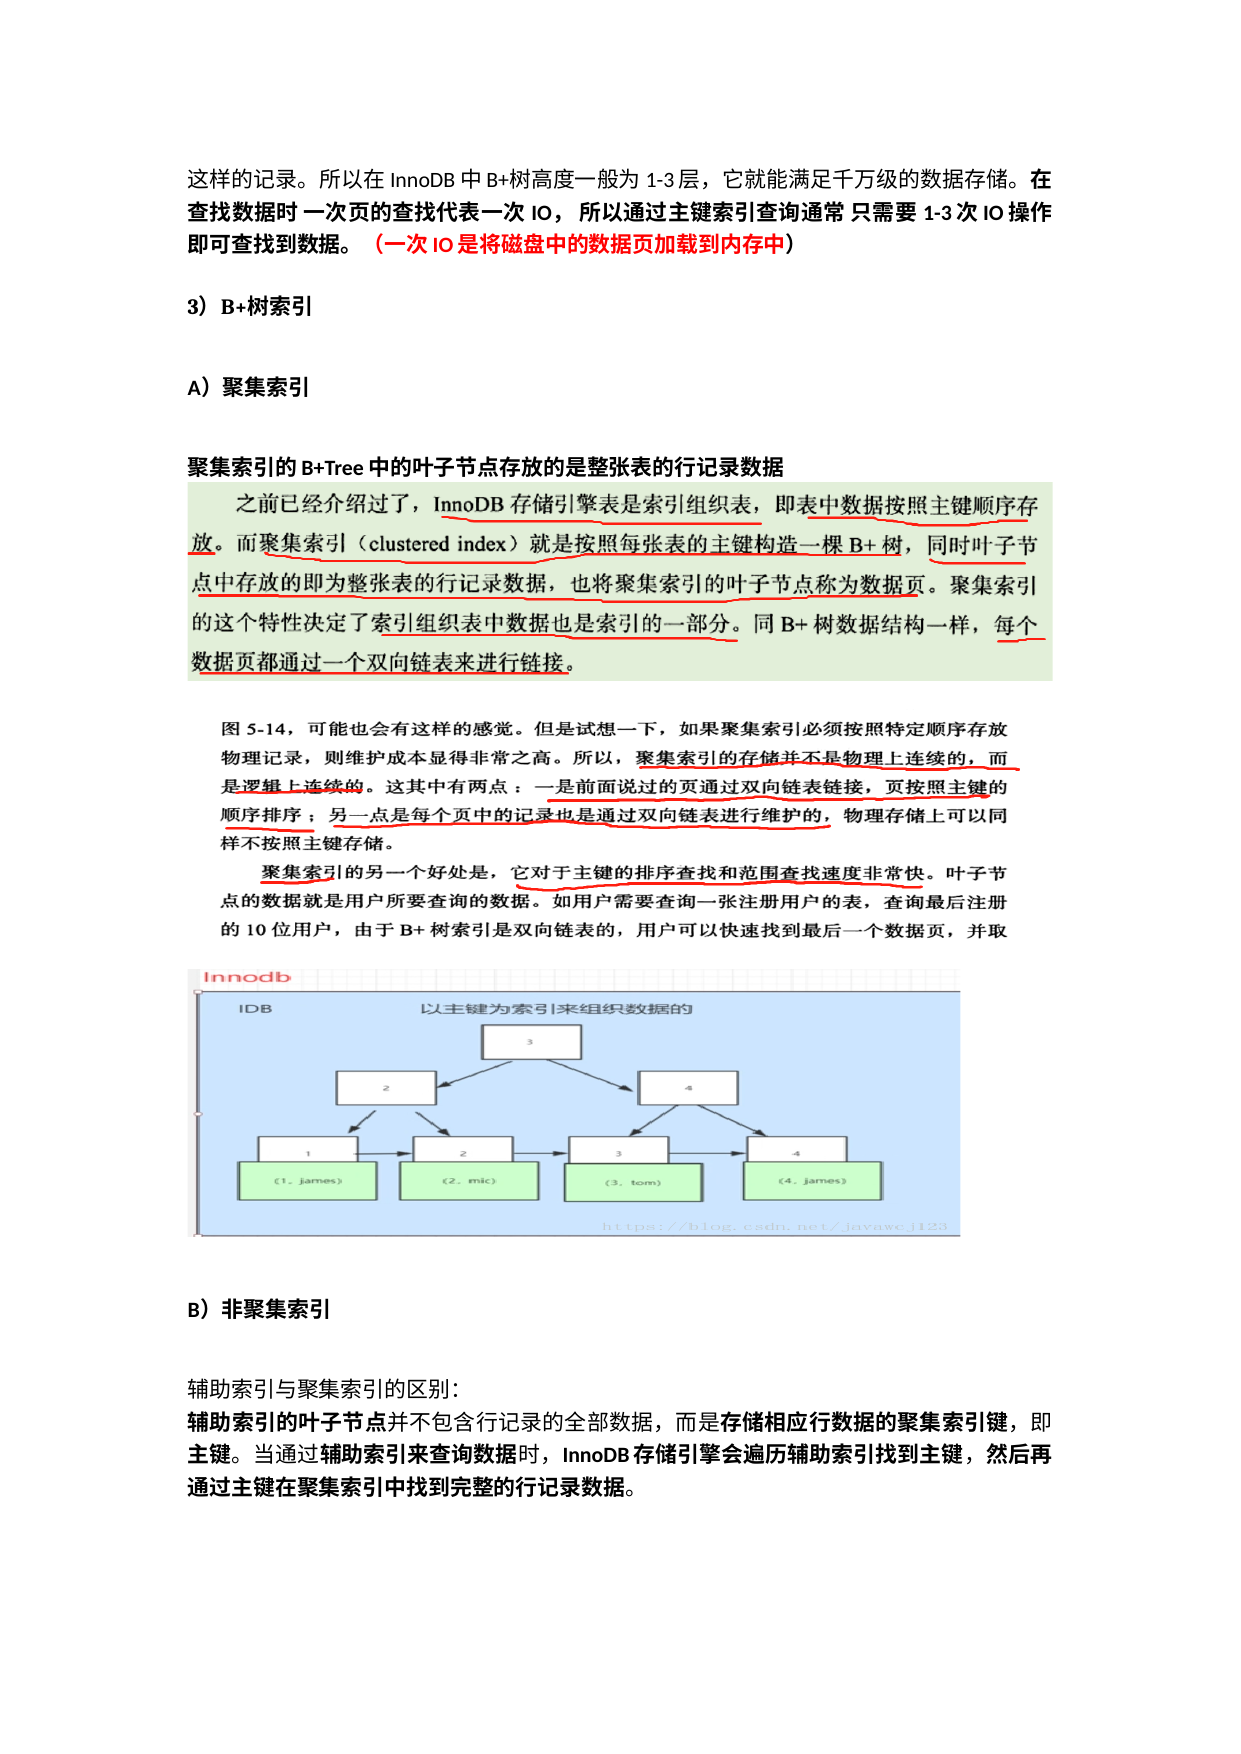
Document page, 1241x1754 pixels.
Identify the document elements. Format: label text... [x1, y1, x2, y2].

picture [187, 709, 1053, 954]
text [187, 162, 1053, 259]
subtitle 3）B+树索引 [187, 289, 1053, 321]
text 辅助索引的叶子节点并不包含行记录的全部数据，而是存储相应行数据的聚集索引键，即主键。当通过辅助索引来查询数据时，InnoDB存储引擎会遍历辅助索引找到主键，然后再通过主键在聚集索引中找到完整的行记录数据。 [187, 1404, 1053, 1502]
text 聚集索引的B+Tree中的叶子节点存放的是整张表的行记录数据 [187, 449, 1053, 482]
subtitle B）非聚集索引 [187, 1291, 1053, 1324]
subtitle A）聚集索引 [187, 369, 1053, 402]
picture [187, 969, 961, 1237]
text 辅助索引与聚集索引的区别： [187, 1372, 1053, 1404]
picture [187, 482, 1053, 681]
